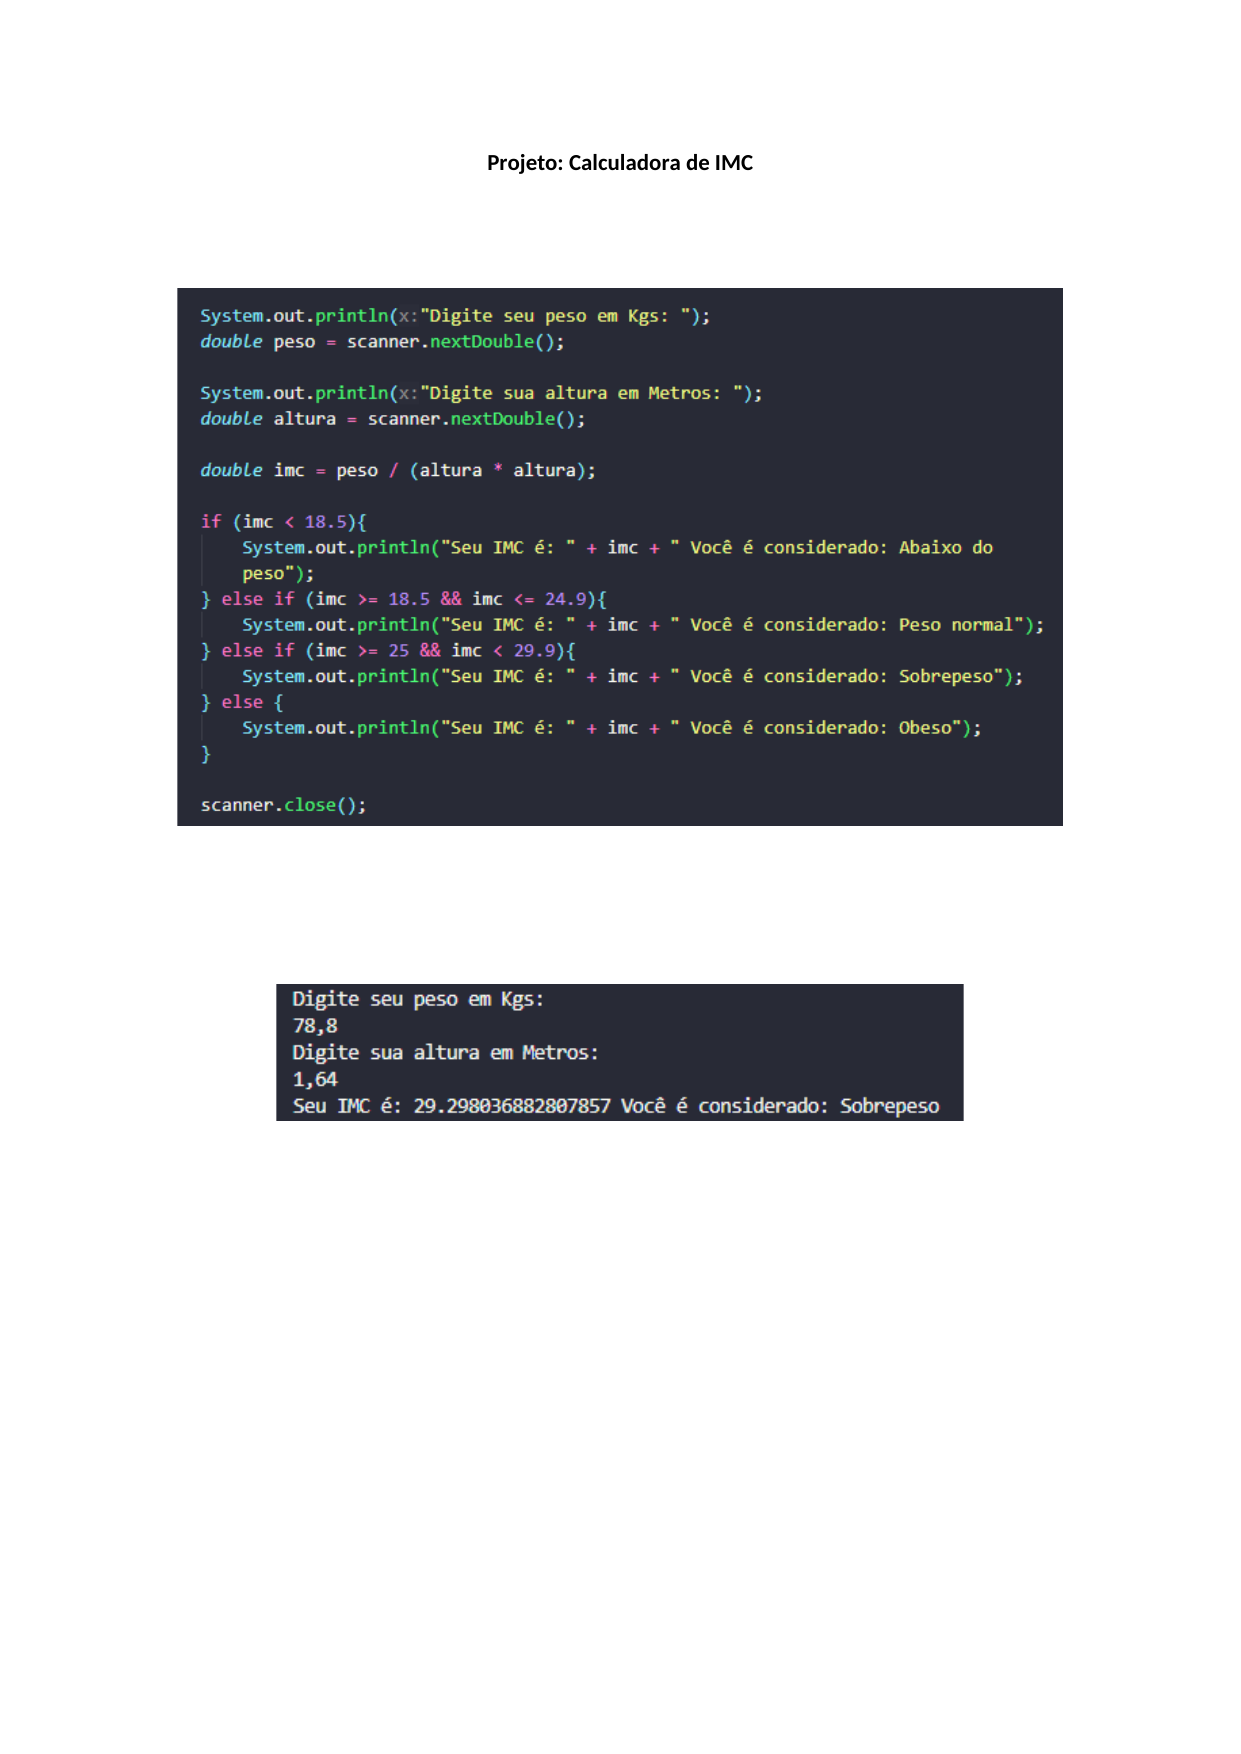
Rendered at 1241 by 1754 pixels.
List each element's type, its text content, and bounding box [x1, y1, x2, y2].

picture [177, 288, 1063, 826]
text Projeto: Calculadora de IMC [177, 148, 1063, 176]
picture [276, 984, 964, 1121]
